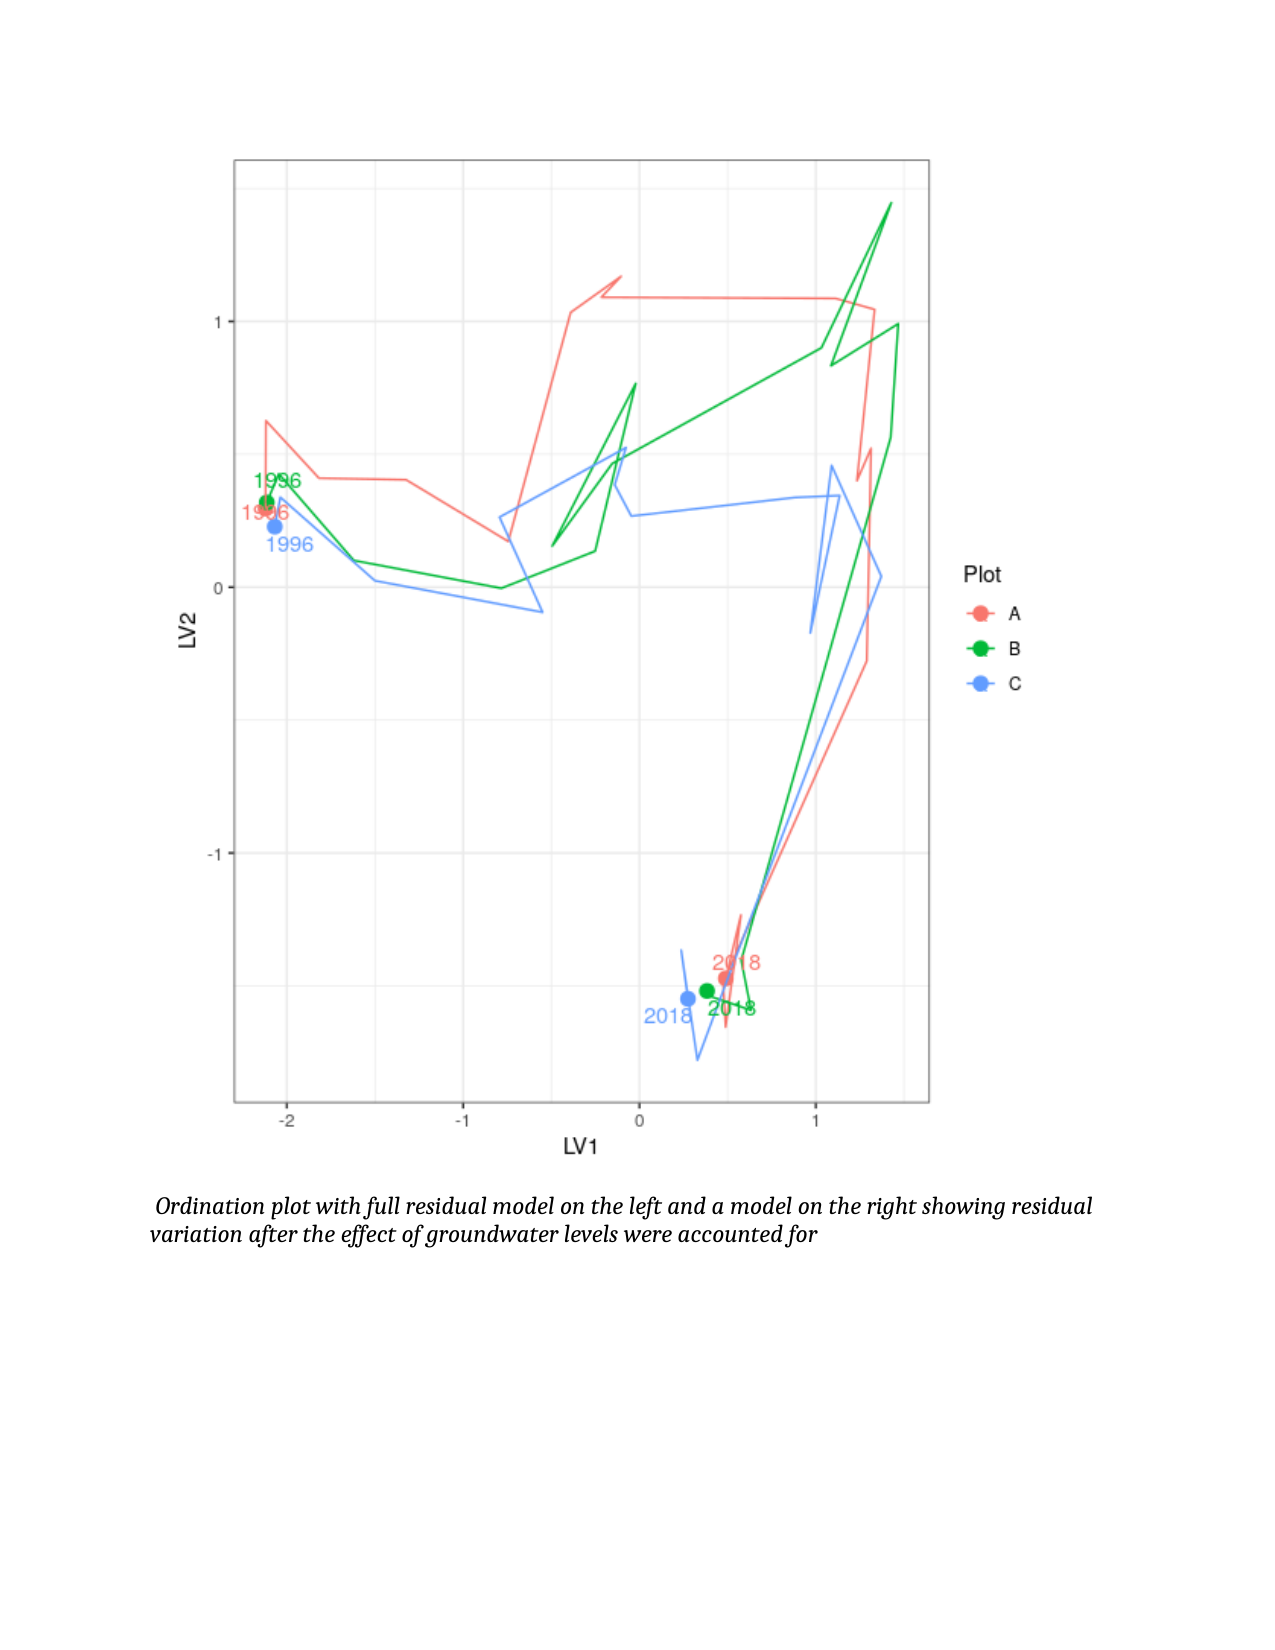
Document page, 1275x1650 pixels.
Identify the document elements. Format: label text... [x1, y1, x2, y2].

picture [168, 150, 1044, 1171]
text Ordination plot with full residual model on the left and a model on the right showing residual variation after the effect of groundwater levels were accounted for [150, 1192, 1125, 1249]
